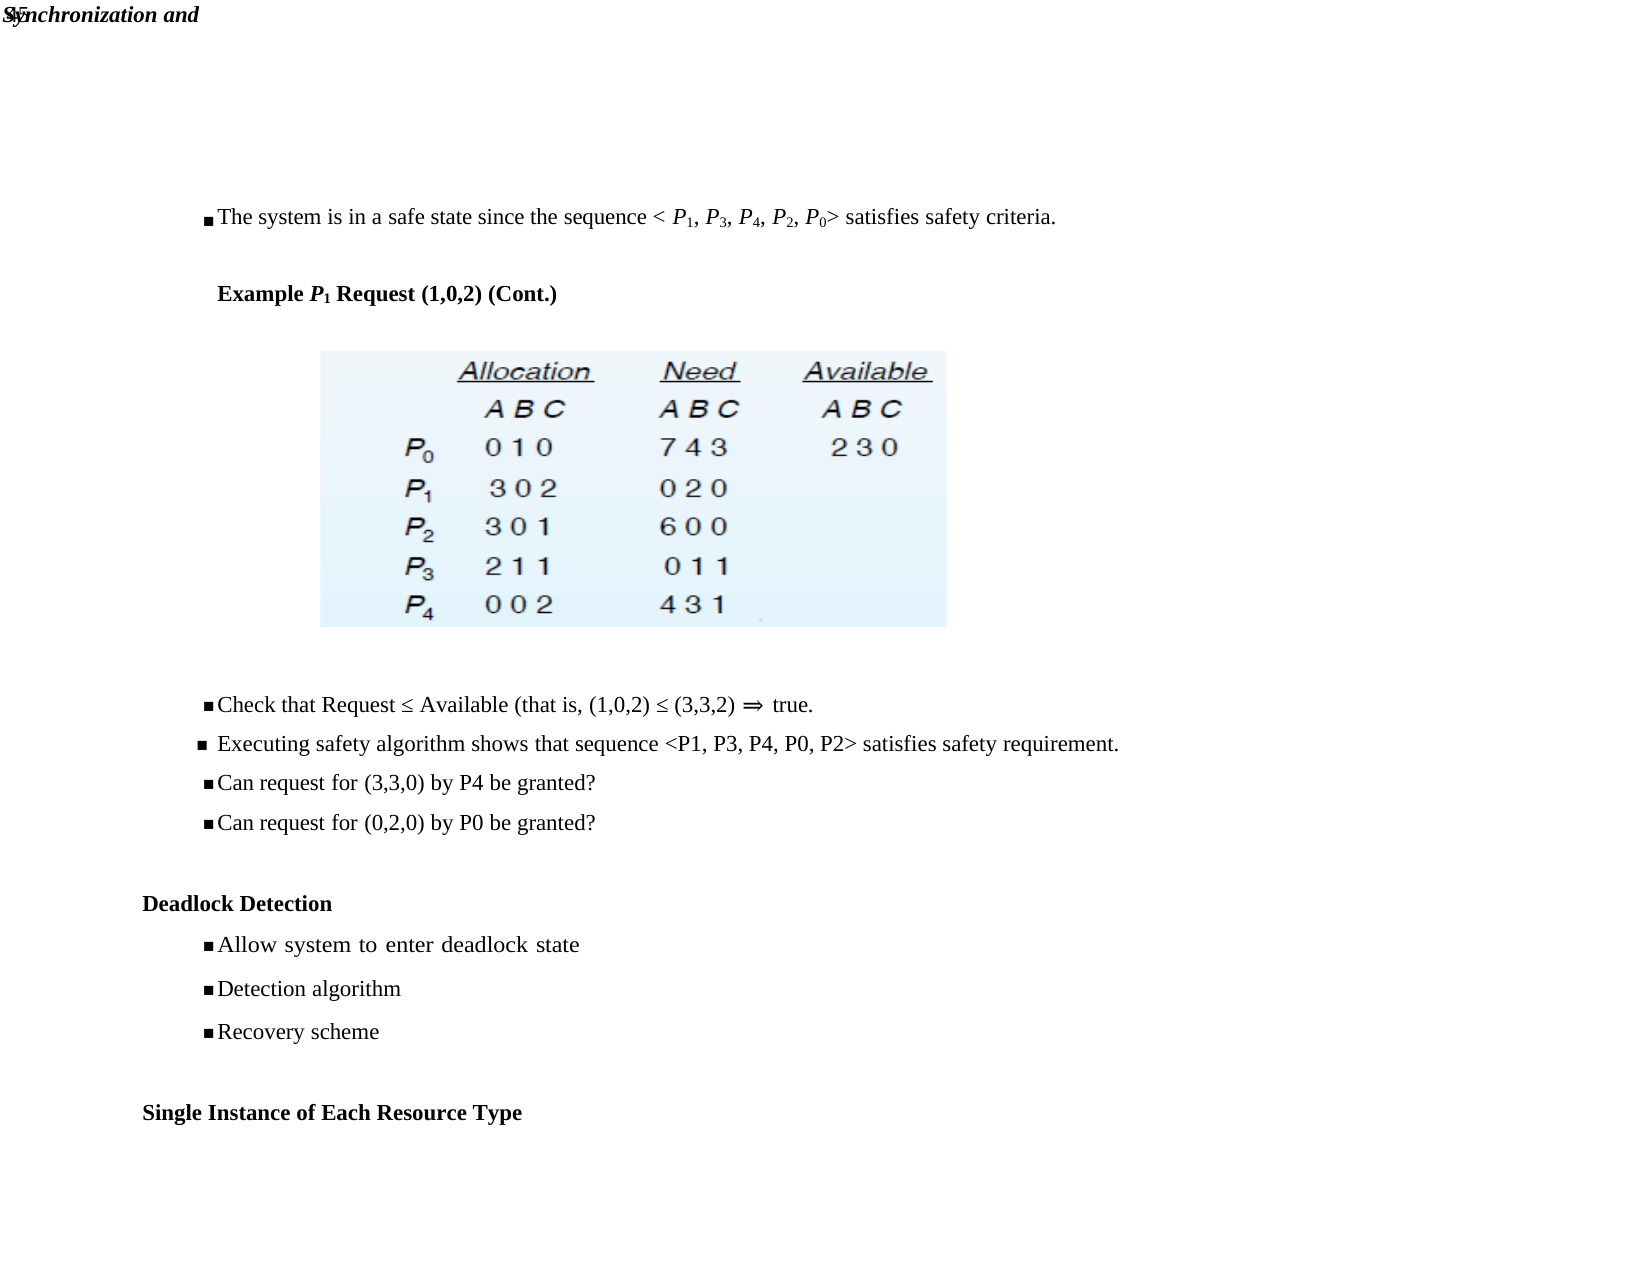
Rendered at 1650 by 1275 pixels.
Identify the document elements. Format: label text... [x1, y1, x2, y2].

picture [320, 351, 947, 627]
list Check that Request ≤ Available (that is, (1,0,2) ≤ (3,3,2) ⇒ true. [203, 689, 1546, 717]
list Can request for (3,3,0) by P4 be granted? [203, 769, 1546, 796]
list The system is in a safe state since the sequence < P1, P3, P4, P2, P0> satisfies safety criteria. [203, 203, 1546, 232]
list Detection algorithm [203, 975, 1546, 1001]
list Can request for (0,2,0) by P0 be granted? [203, 809, 1546, 835]
subtitle Deadlock Detection [142, 890, 1546, 916]
list Executing safety algorithm shows that sequence <P1, P3, P4, P0, P2> satisfies safety requirement. [196, 730, 1546, 756]
subtitle Example P1 Request (1,0,2) (Cont.) [217, 280, 1546, 308]
subtitle Single Instance of Each Resource Type [142, 1099, 1546, 1125]
list Recovery scheme [203, 1018, 1546, 1044]
list Allow system to enter deadlock state [203, 931, 1546, 957]
